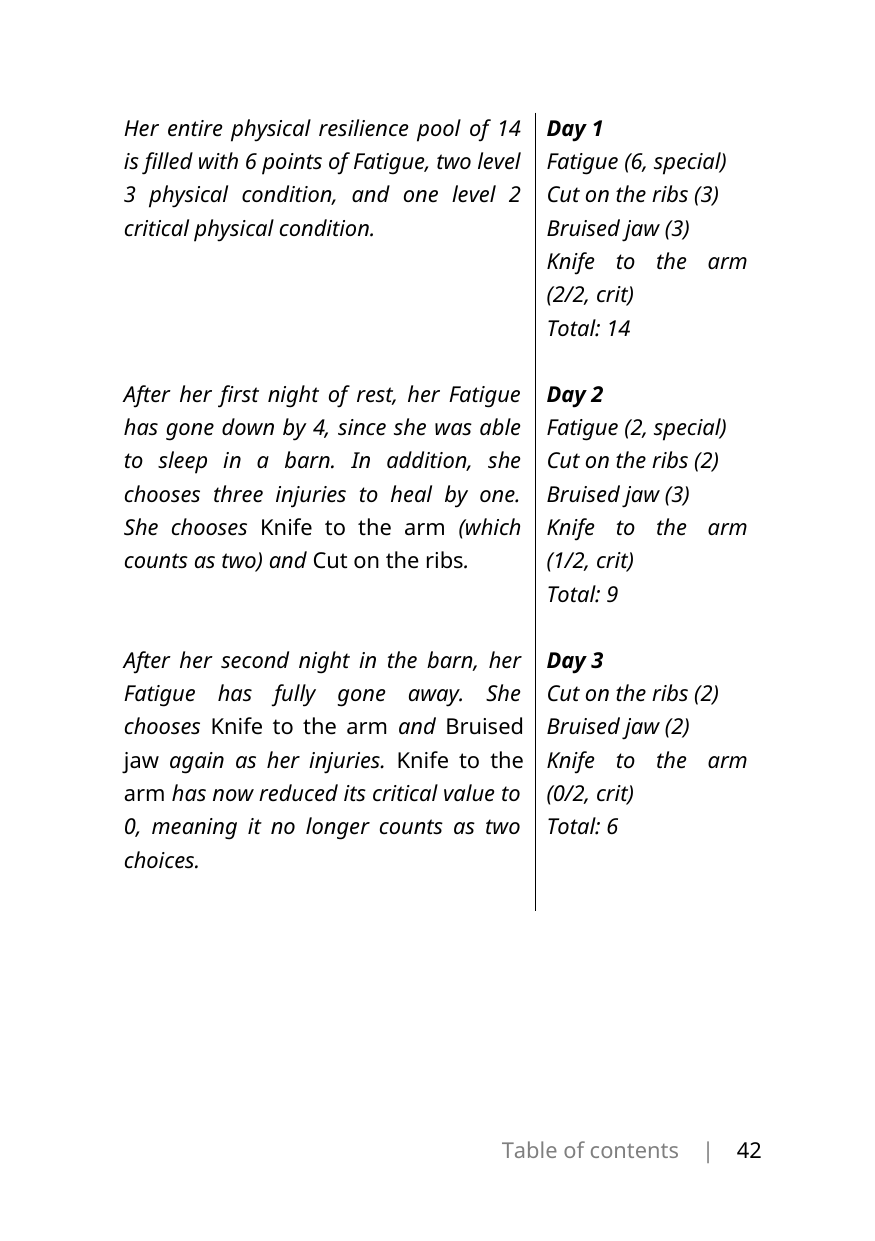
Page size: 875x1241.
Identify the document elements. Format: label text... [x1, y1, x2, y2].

table_cell Day 3 Cut on the ribs (2) Bruised jaw (2) Knife to the arm (0/2, crit) Total: 6 [536, 645, 762, 911]
table_cell After her second night in the barn, her Fatigue has fully gone away. She chooses Knife to the arm and Bruised jaw again as her injuries. Knife to the arm has now reduced its critical value to 0, meaning it no longer counts as two choices. [113, 645, 535, 911]
table_header Day 1 Fatigue (6, special) Cut on the ribs (3) Bruised jaw (3) Knife to the arm (2/2, crit) Total: 14 [536, 113, 762, 378]
table_cell After her first night of rest, her Fatigue has gone down by 4, since she was able to sleep in a barn. In addition, she chooses three injuries to heal by one. She chooses Knife to the arm (which counts as two) and Cut on the ribs. [113, 379, 535, 644]
table_cell Day 2 Fatigue (2, special) Cut on the ribs (2) Bruised jaw (3) Knife to the arm (1/2, crit) Total: 9 [536, 379, 762, 644]
table_header Her entire physical resilience pool of 14 is filled with 6 points of Fatigue, two level 3 physical condition, and one level 2 critical physical condition. [113, 113, 535, 378]
